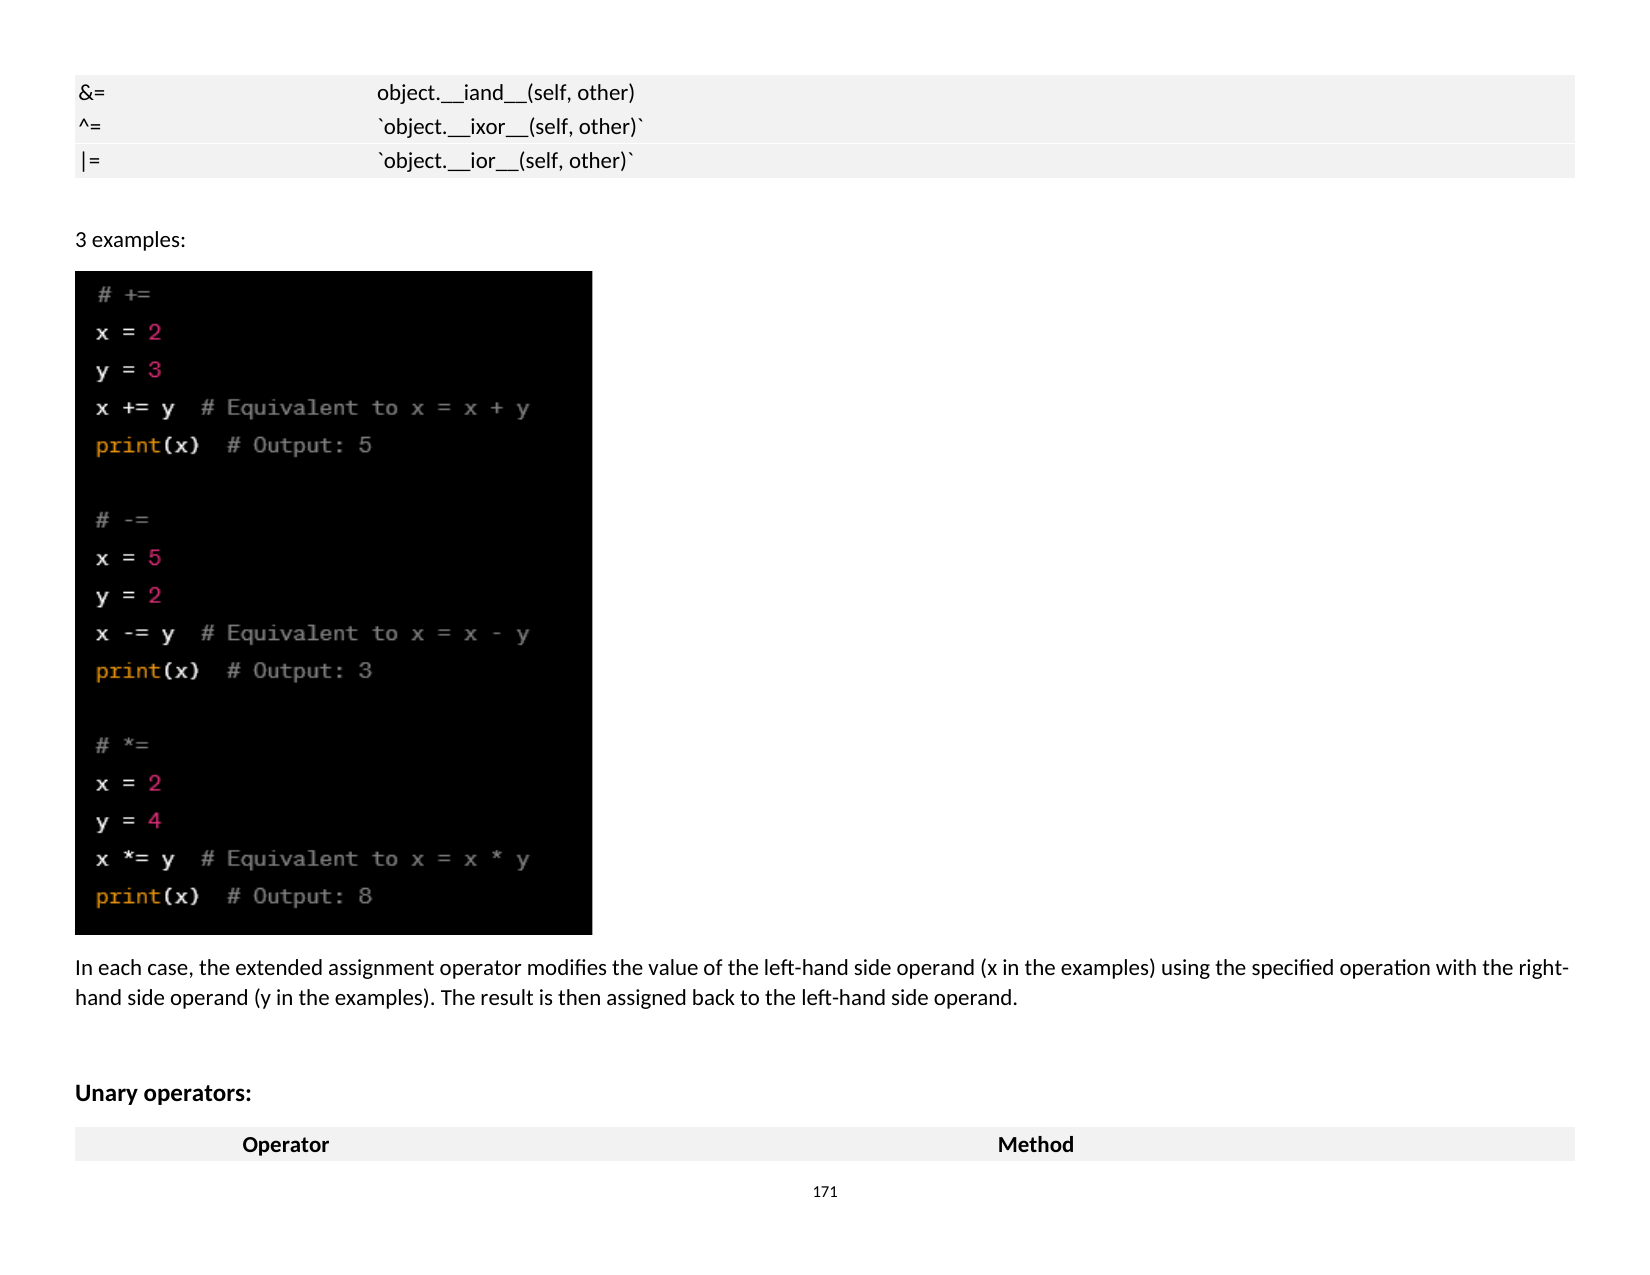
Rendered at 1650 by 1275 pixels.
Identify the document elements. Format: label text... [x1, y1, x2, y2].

table_header Operator [75, 1127, 497, 1161]
table_cell object.__iand__(self, other) [374, 75, 1575, 109]
table_header Method [497, 1127, 1575, 1161]
table_cell ^= [75, 109, 374, 143]
picture [75, 271, 593, 935]
table_cell &= [75, 75, 374, 109]
table_cell `object.__ixor__(self, other)` [374, 109, 1575, 143]
text 3 examples: [75, 225, 1575, 253]
table_cell `object.__ior__(self, other)` [374, 144, 1575, 178]
text Unary operators: [75, 1077, 1575, 1107]
table_cell |= [75, 144, 374, 178]
text In each case, the extended assignment operator modifies the value of the left-hand side operand (x in the examples) using the specified operation with the right-hand side operand (y in the examples). The result is then assigned back to the left-hand side operand. [75, 953, 1575, 1011]
